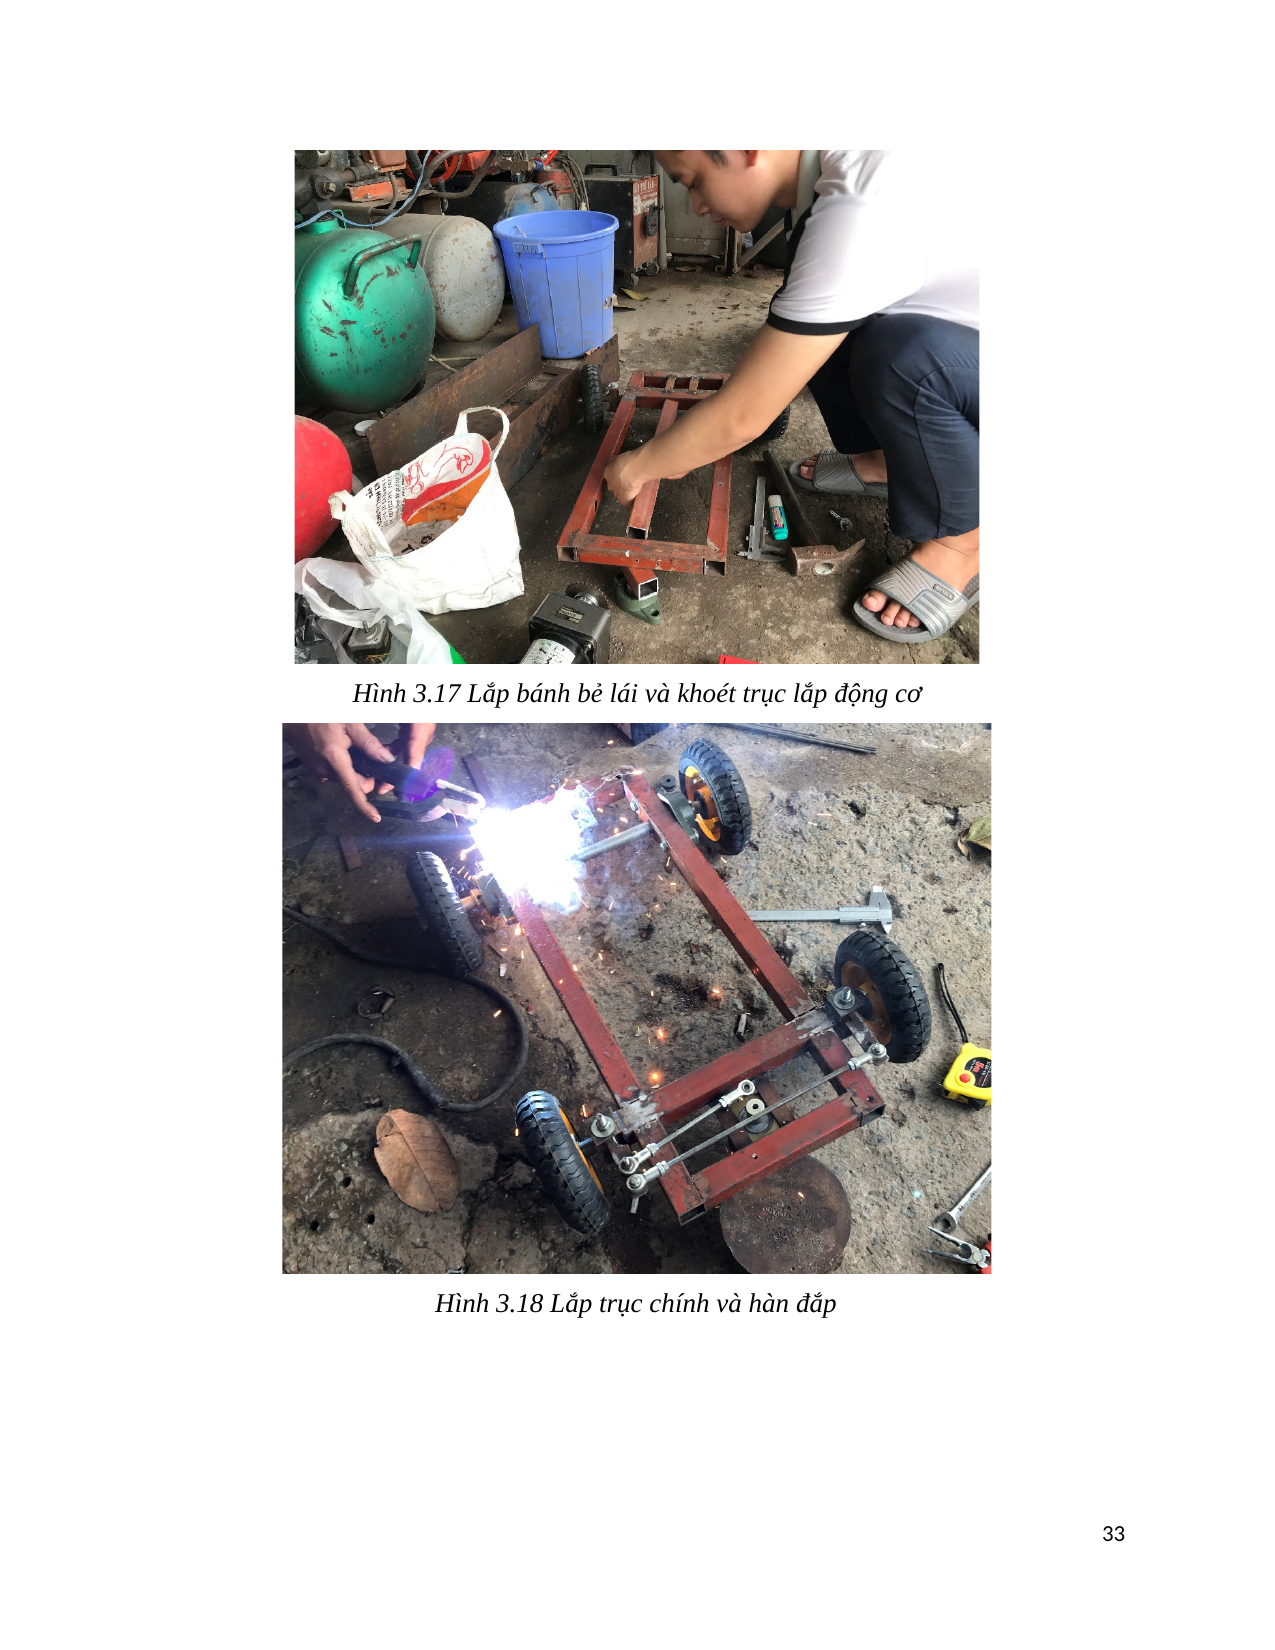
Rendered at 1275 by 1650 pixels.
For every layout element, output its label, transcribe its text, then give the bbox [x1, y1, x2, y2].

table_header [150, 150, 1124, 677]
table_cell Hình 3.18 Lắp trục chính và hàn đắp [150, 1287, 1124, 1334]
table_cell Hình 3.17 Lắp bánh bẻ lái và khoét trục lắp động cơ [150, 677, 1124, 724]
picture [282, 723, 992, 1274]
table_cell [150, 724, 1124, 1287]
picture [294, 150, 980, 664]
